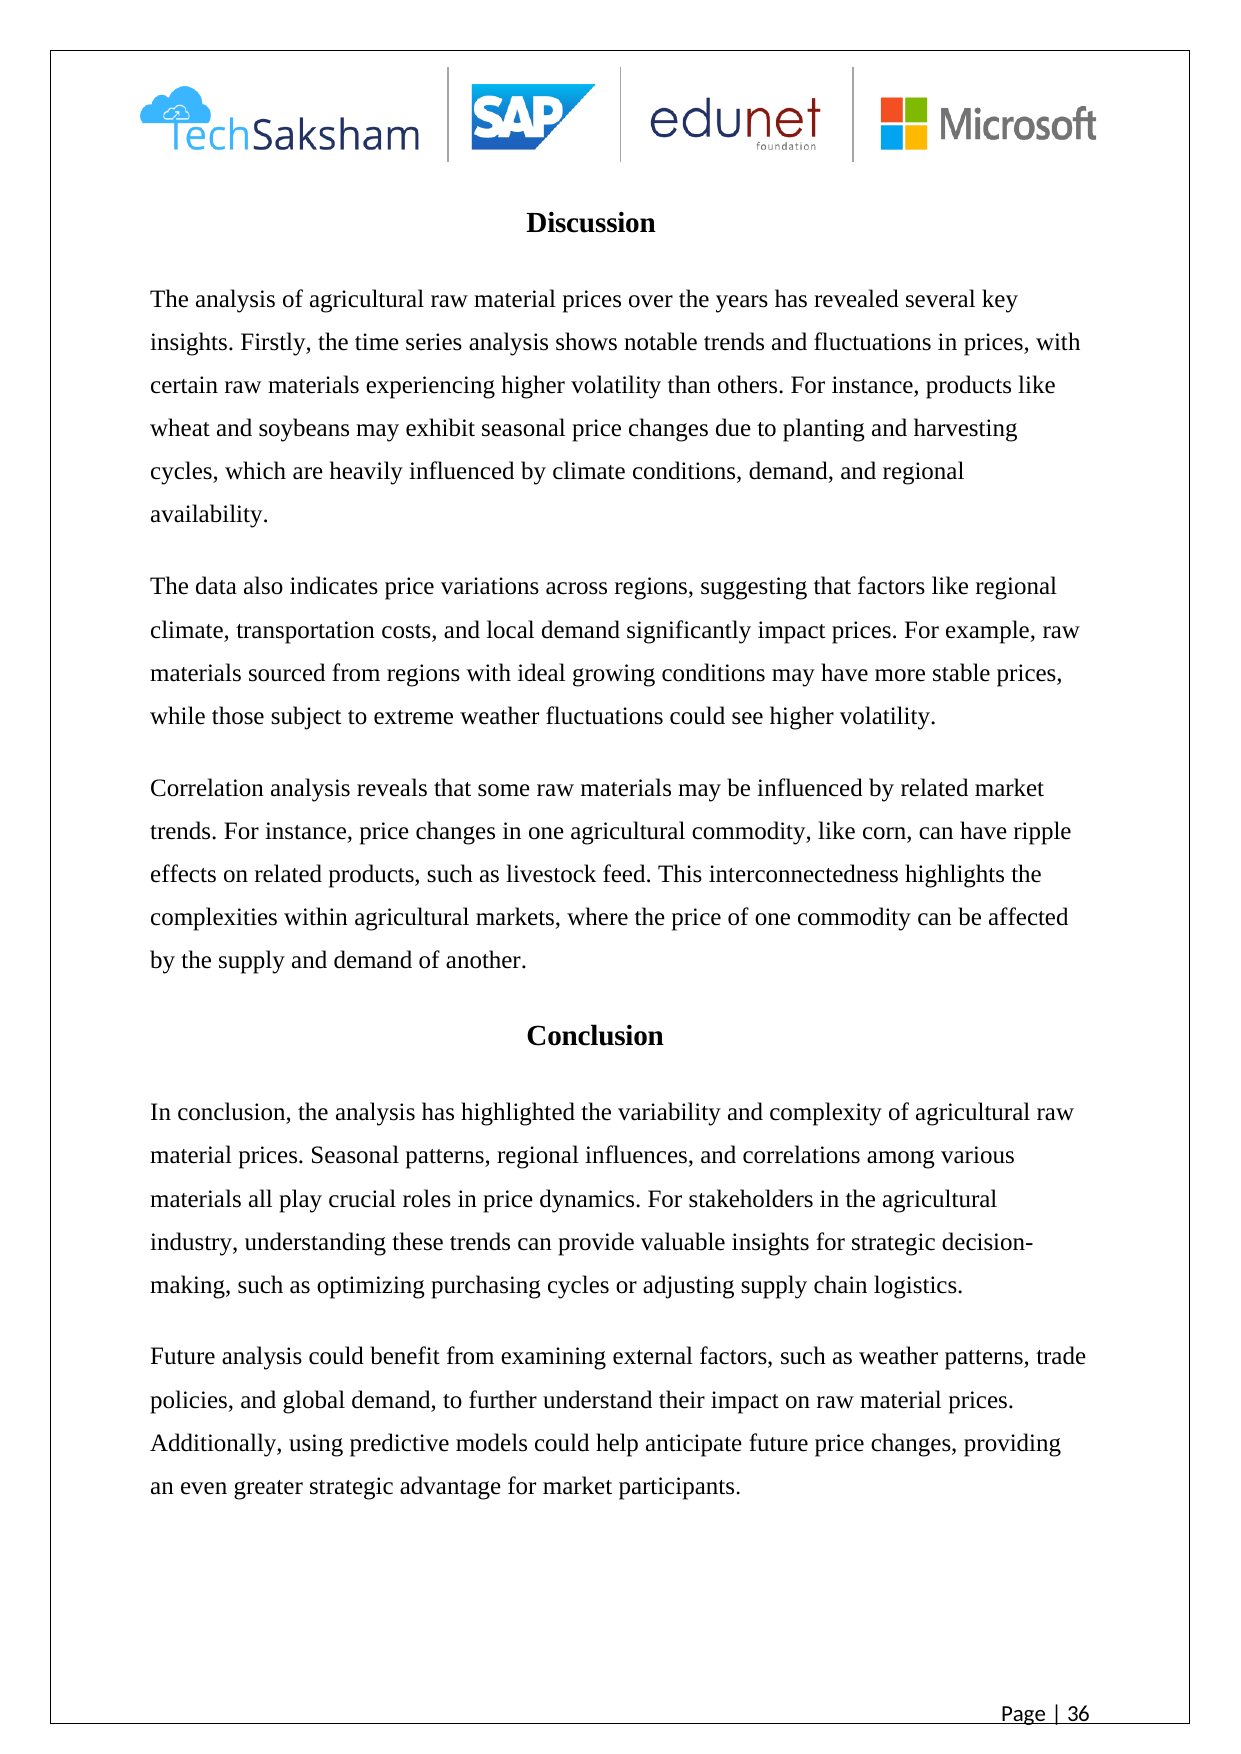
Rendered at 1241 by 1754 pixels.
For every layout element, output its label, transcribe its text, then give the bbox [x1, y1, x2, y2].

text Future analysis could benefit from examining external factors, such as weather patterns, trade policies, and global demand, to further understand their impact on raw material prices. [150, 1341, 1121, 1413]
picture [650, 97, 821, 150]
picture [471, 86, 596, 150]
text Conclusion [132, 1018, 1058, 1052]
text The data also indicates price variations across regions, suggesting that factors like regional climate, transportation costs, and local demand significantly impact prices. For example, raw materials sourced from regions with ideal growing conditions may have more stable prices, while those subject to extreme weather fluctuations could see higher volatility. [150, 571, 1092, 730]
text Correlation analysis reveals that some raw materials may be influenced by related market trends. For instance, price changes in one agricultural commodity, like corn, can have ripple effects on related products, such as livestock feed. This interconnectedness highlights the complexities within agricultural markets, where the price of one commodity can be affected by the supply and demand of another. [150, 773, 1085, 974]
text The analysis of agricultural raw material prices over the years has revealed several key insights. Firstly, the time series analysis shows notable trends and fluctuations in prices, with certain raw materials experiencing higher volatility than others. For instance, products like wheat and soybeans may exhibit seasonal price changes due to planting and harvesting cycles, which are heavily influenced by climate conditions, demand, and regional availability. [150, 284, 1088, 528]
text In conclusion, the analysis has highlighted the variability and complexity of agricultural raw material prices. Seasonal patterns, regional influences, and correlations among various materials all play crucial roles in price dynamics. For stakeholders in the agricultural industry, understanding these trends can provide valuable insights for strategic decision- making, such as optimizing purchasing cycles or adjusting supply chain logistics. [150, 1097, 1076, 1299]
text Additionally, using predictive models could help anticipate future price changes, providing an even greater strategic advantage for market participants. [150, 1428, 1076, 1500]
picture [880, 97, 1097, 150]
text Discussion [132, 205, 1050, 238]
picture [139, 85, 419, 150]
